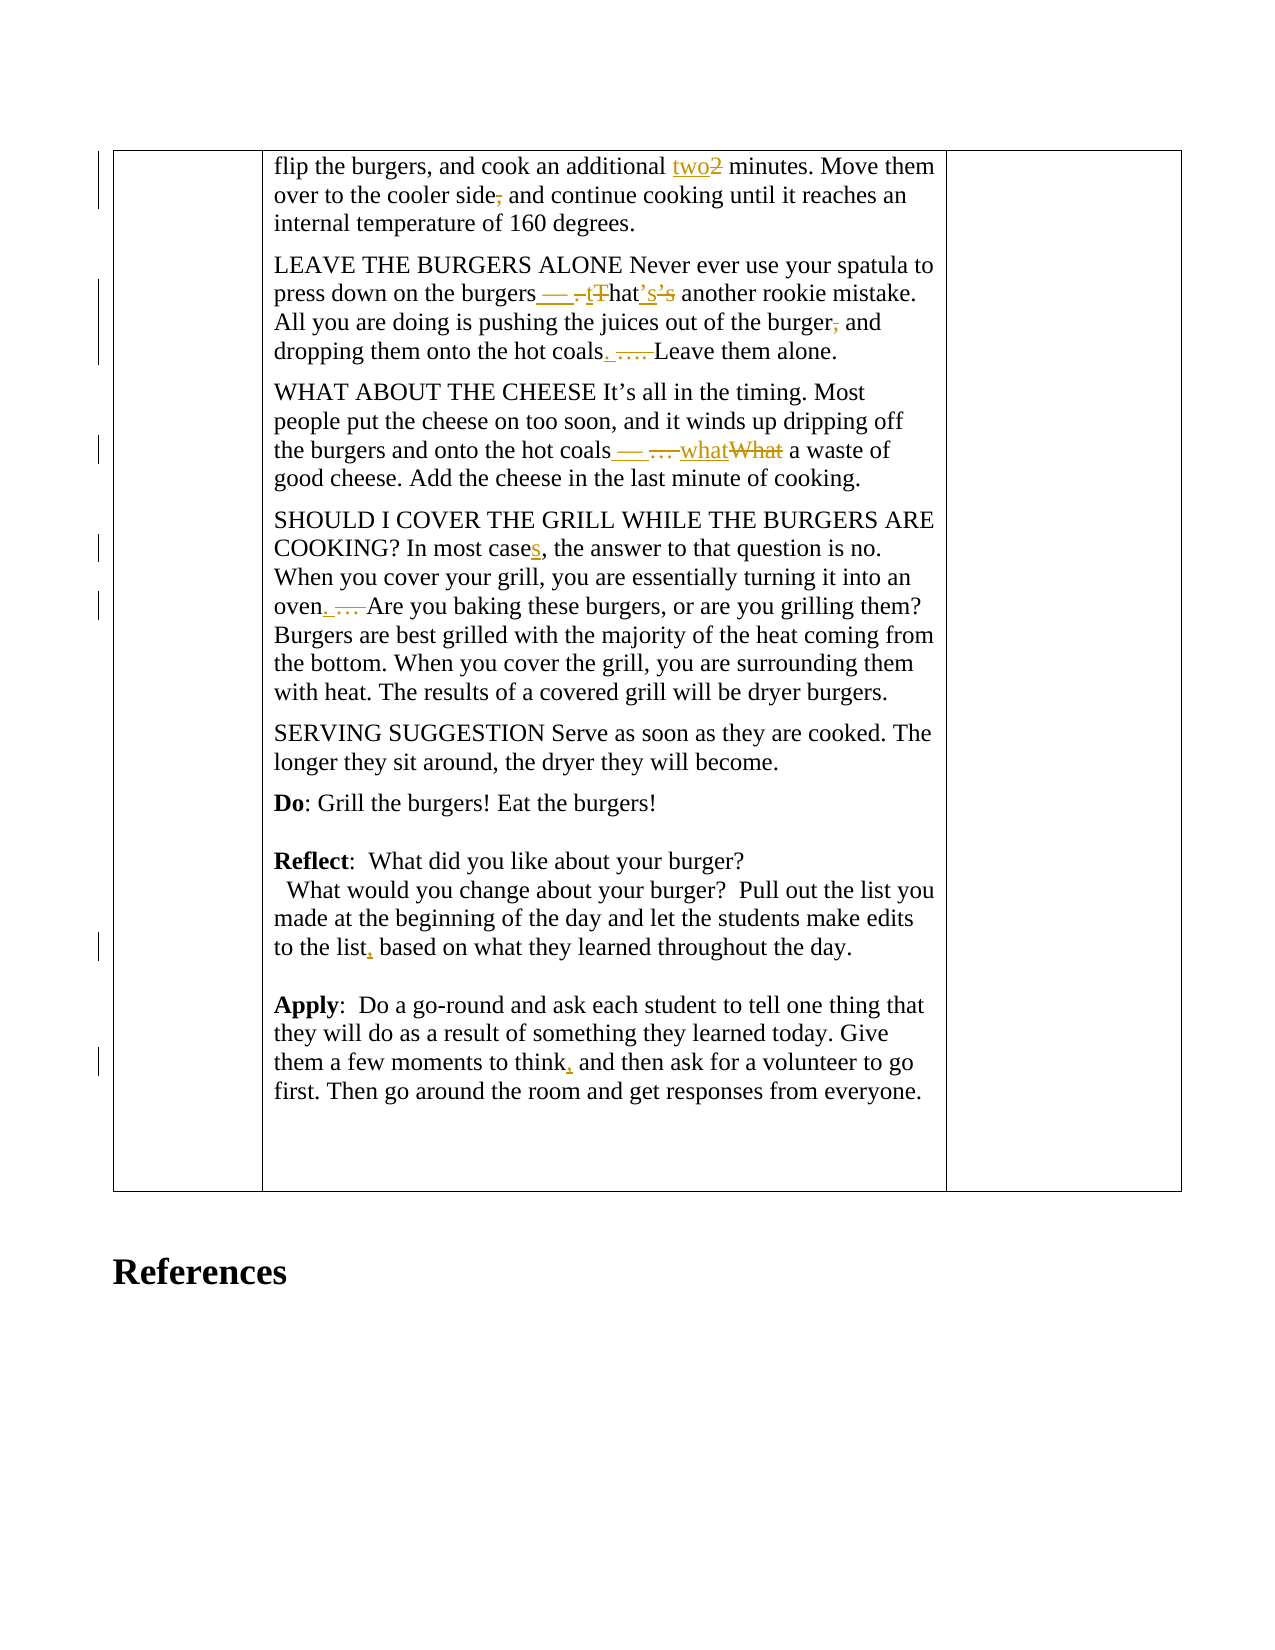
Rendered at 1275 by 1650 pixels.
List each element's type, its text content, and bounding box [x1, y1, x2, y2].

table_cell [263, 151, 946, 1191]
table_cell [947, 151, 1181, 1191]
table_cell [114, 151, 262, 1191]
text References [112, 1249, 1162, 1293]
